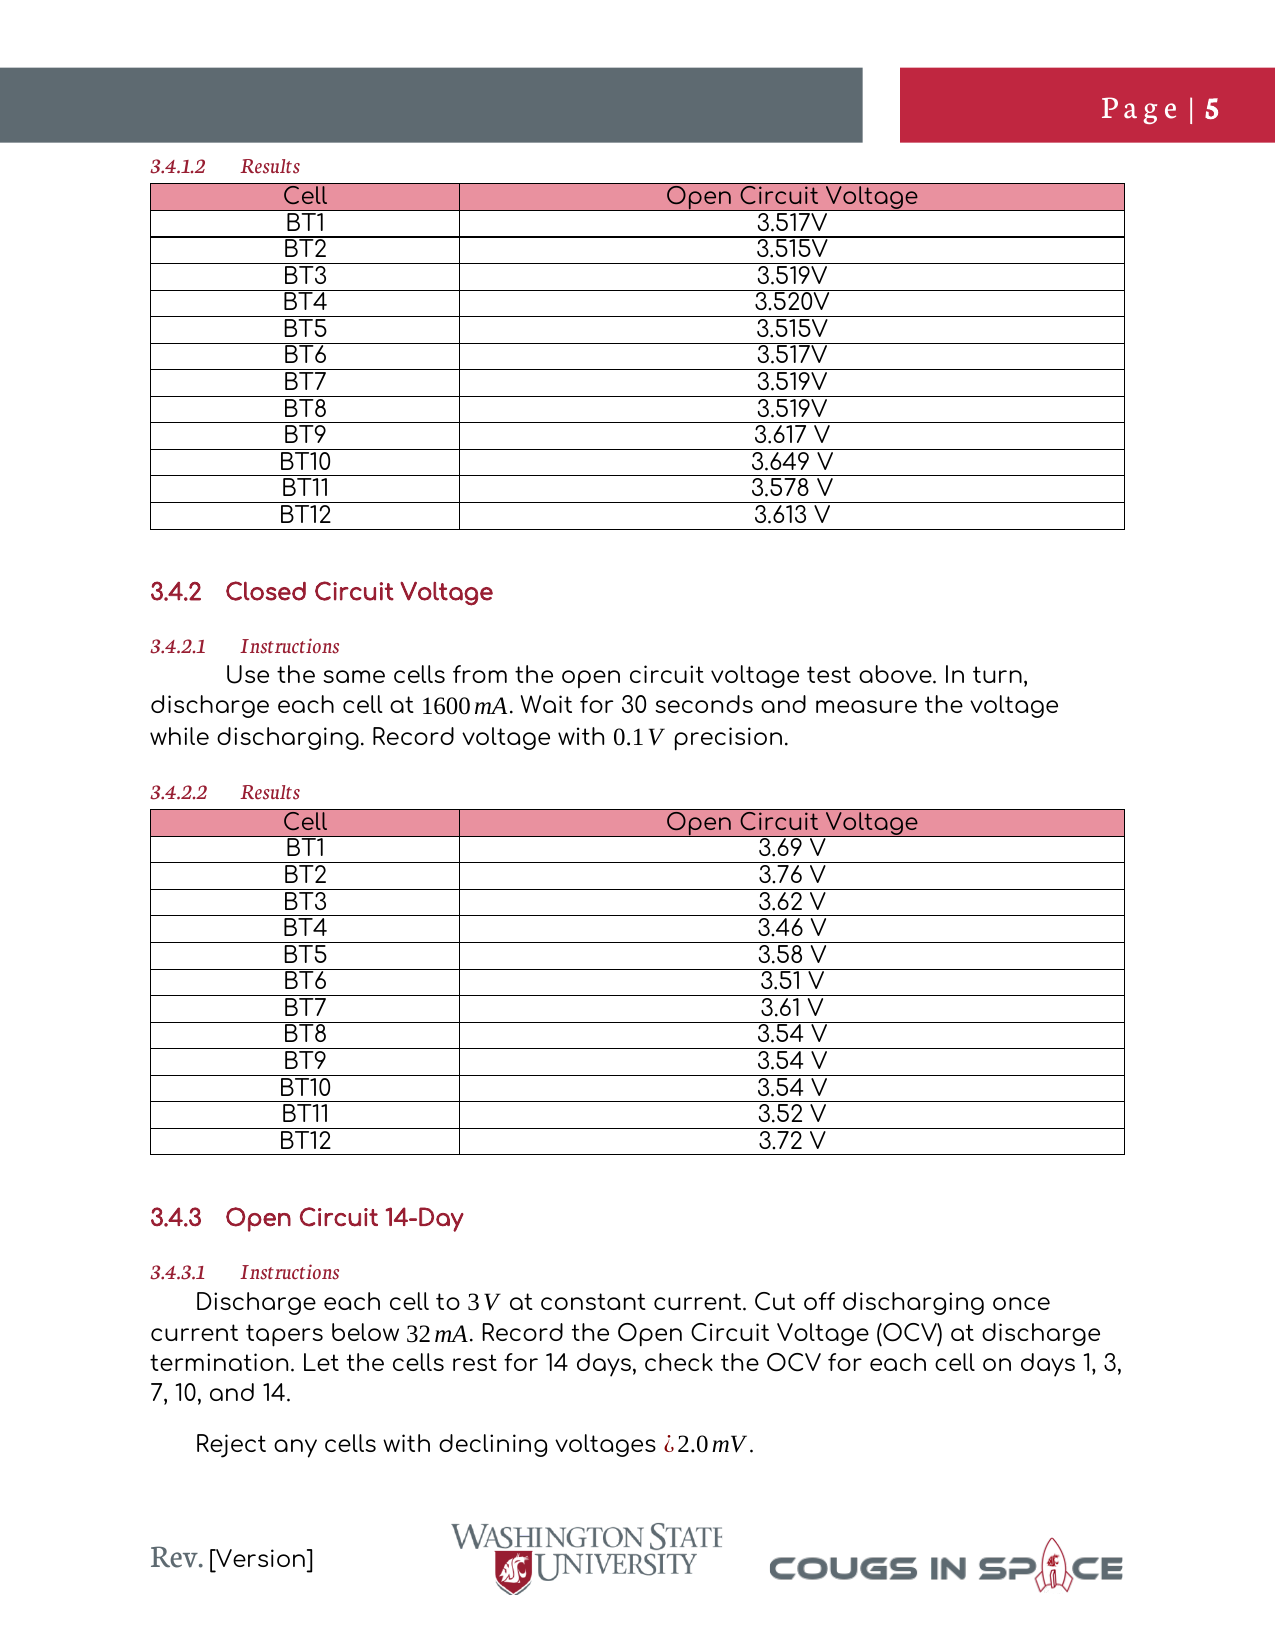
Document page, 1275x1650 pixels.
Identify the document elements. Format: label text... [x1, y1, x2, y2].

table_cell 3.519V [460, 370, 1124, 396]
table_header Cell [151, 810, 459, 836]
table_cell BT1 [151, 837, 459, 862]
table_cell 3.515V [460, 238, 1124, 263]
table_cell BT8 [151, 1023, 459, 1048]
text Use the same cells from the open circuit voltage test above. In turn, discharge each cell at . Wait for 30 seconds and measure the voltage while discharging. Record voltage with precision. [150, 663, 1125, 751]
table_cell 3.76 V [460, 863, 1124, 889]
table_cell 3.54 V [460, 1023, 1124, 1048]
table_cell 3.617 V [460, 423, 1124, 449]
table_cell BT9 [151, 1049, 459, 1075]
table_cell BT10 [151, 450, 459, 475]
table_cell BT9 [151, 423, 459, 449]
table_header Cell [151, 184, 459, 210]
subtitle Open Circuit 14-Day [150, 1206, 1125, 1231]
table_cell BT1 [151, 211, 459, 236]
table_header Open Circuit Voltage [460, 810, 1124, 836]
picture [450, 1522, 723, 1595]
table_cell BT12 [151, 1129, 459, 1154]
subtitle Closed Circuit Voltage [150, 580, 1125, 605]
table_cell 3.517V [460, 211, 1124, 236]
table_cell BT4 [151, 916, 459, 942]
table_cell 3.69 V [460, 837, 1124, 862]
table_cell BT7 [151, 996, 459, 1022]
table_cell 3.54 V [460, 1076, 1124, 1101]
table_cell 3.578 V [460, 476, 1124, 502]
text Reject any cells with declining voltages . [150, 1431, 1125, 1458]
table_cell 3.51 V [460, 970, 1124, 995]
table_cell 3.58 V [460, 943, 1124, 968]
table_cell BT12 [151, 503, 459, 528]
table_cell BT5 [151, 317, 459, 343]
table_cell BT10 [151, 1076, 459, 1101]
table_cell BT6 [151, 970, 459, 995]
table_cell BT11 [151, 476, 459, 502]
table_cell BT11 [151, 1102, 459, 1128]
table_cell BT2 [151, 238, 459, 263]
table_cell BT4 [151, 291, 459, 316]
table_cell 3.62 V [460, 890, 1124, 915]
table_cell 3.520V [460, 291, 1124, 316]
table_cell 3.54 V [460, 1049, 1124, 1075]
table_cell BT6 [151, 344, 459, 369]
table_cell 3.515V [460, 317, 1124, 343]
text Discharge each cell to at constant current. Cut off discharging once current tapers below . Record the Open Circuit Voltage (OCV) at discharge termination. Let the cells rest for 14 days, check the OCV for each cell on days 1, 3, 7, 10, and 14. [150, 1289, 1125, 1406]
table_cell 3.61 V [460, 996, 1124, 1022]
table_cell BT3 [151, 890, 459, 915]
subtitle Results [150, 150, 1125, 179]
subtitle Instructions [150, 630, 1125, 659]
table_cell 3.46 V [460, 916, 1124, 942]
table_cell 3.519V [460, 264, 1124, 289]
table_cell BT3 [151, 264, 459, 289]
subtitle Results [150, 776, 1125, 805]
table_cell 3.613 V [460, 503, 1124, 528]
subtitle Instructions [150, 1256, 1125, 1284]
table_cell BT8 [151, 397, 459, 422]
table_cell BT7 [151, 370, 459, 396]
table_cell 3.517V [460, 344, 1124, 369]
table_cell BT2 [151, 863, 459, 889]
picture [769, 1537, 1123, 1594]
table_header Open Circuit Voltage [460, 184, 1124, 210]
table_cell BT5 [151, 943, 459, 968]
table_cell 3.519V [460, 397, 1124, 422]
table_cell 3.52 V [460, 1102, 1124, 1128]
table_cell 3.649 V [460, 450, 1124, 475]
table_cell 3.72 V [460, 1129, 1124, 1154]
